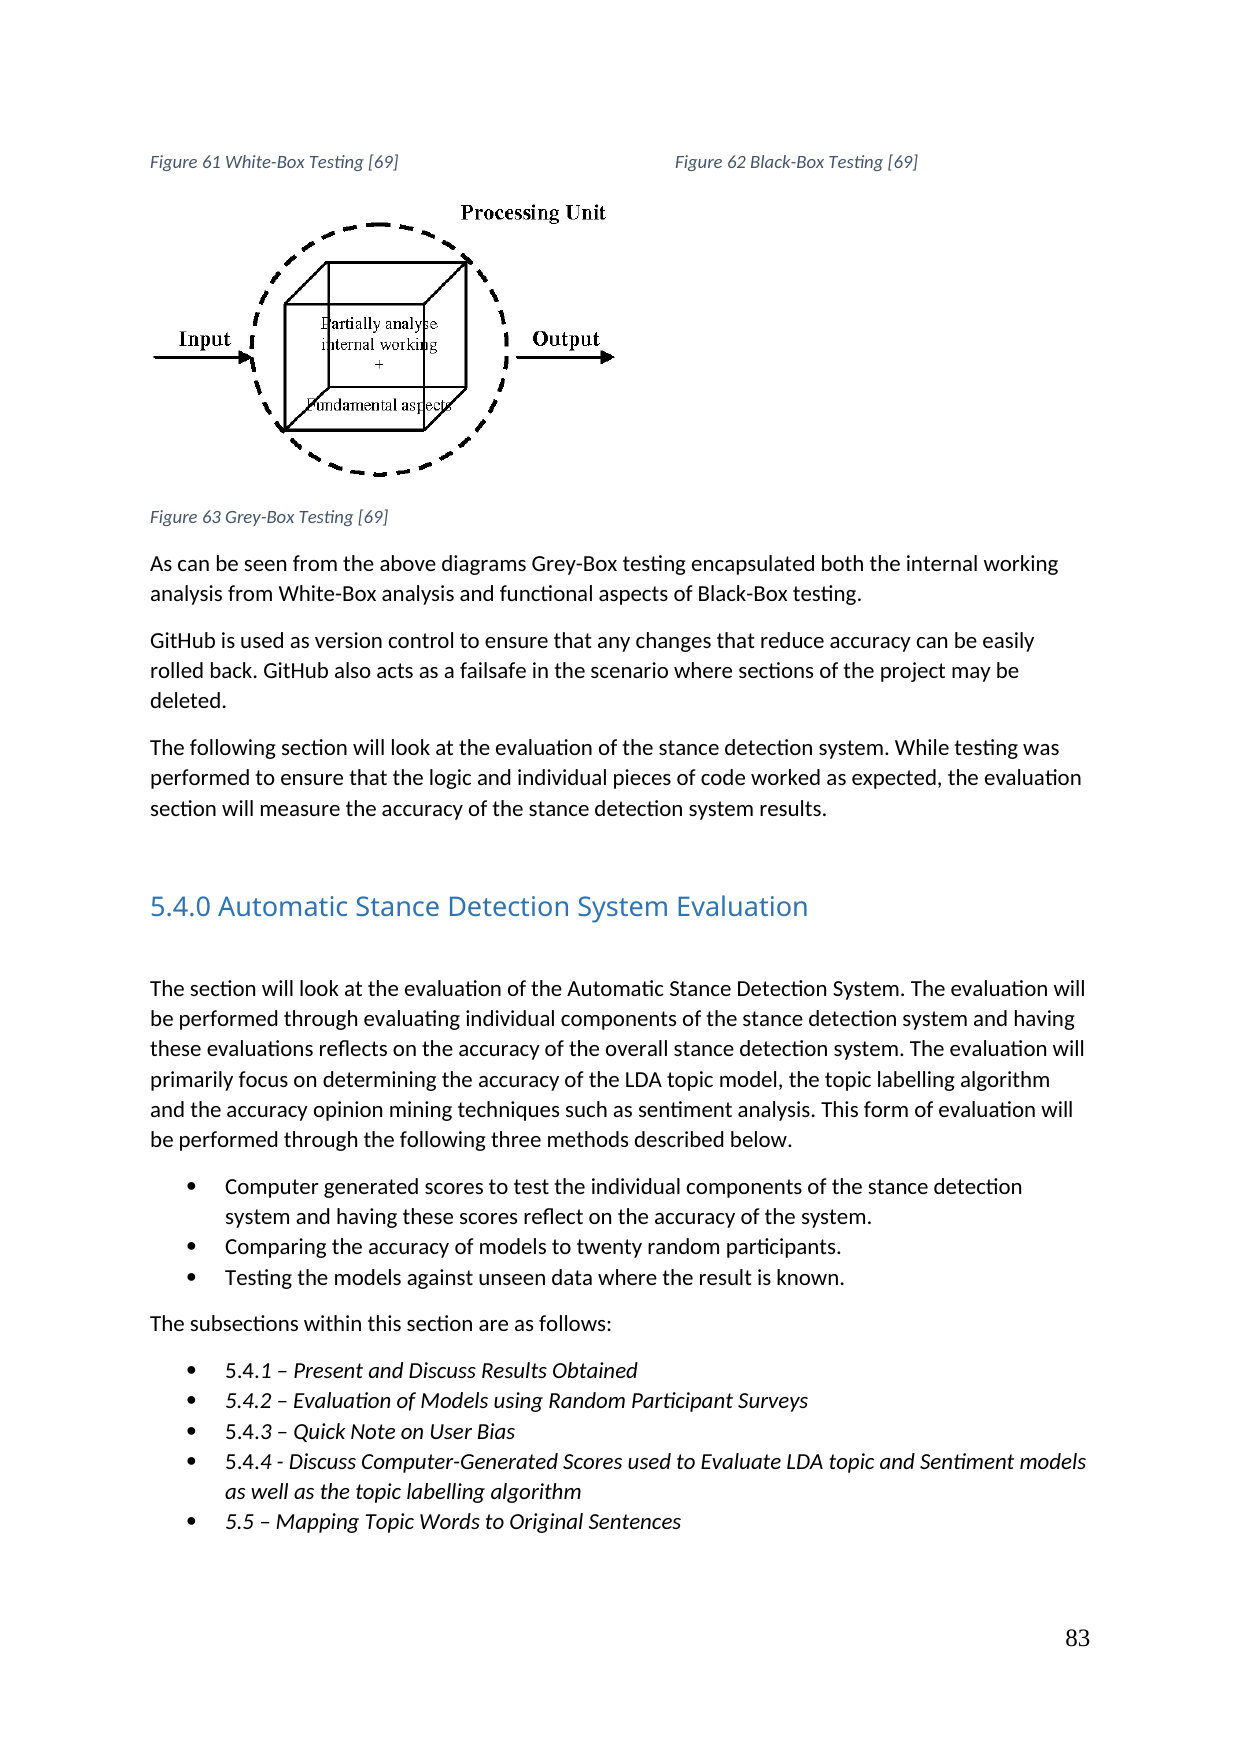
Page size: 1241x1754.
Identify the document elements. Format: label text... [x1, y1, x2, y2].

subtitle 5.4.0 Automatic Stance Detection System Evaluation [150, 887, 1090, 924]
list 5.4.4 - Discuss Computer-Generated Scores used to Evaluate LDA topic and Sentiment models as well as the topic labelling algorithm [187, 1447, 1090, 1505]
list Comparing the accuracy of models to twenty random participants. [187, 1232, 1090, 1261]
text The following section will look at the evaluation of the stance detection system. While testing was performed to ensure that the logic and individual pieces of code worked as expected, the evaluation section will measure the accuracy of the stance detection system results. [150, 733, 1090, 822]
list 5.4.3 – Quick Note on User Bias [187, 1417, 1090, 1445]
list 5.4.1 – Present and Discuss Results Obtained [187, 1356, 1090, 1384]
picture [150, 193, 623, 485]
text As can be seen from the above diagrams Grey-Box testing encapsulated both the internal working analysis from White-Box analysis and functional aspects of Black-Box testing. [150, 549, 1090, 607]
text The subsections within this section are as follows: [150, 1309, 1090, 1338]
text GitHub is used as version control to ensure that any changes that reduce accuracy can be easily rolled back. GitHub also acts as a failsafe in the scenario where sections of the project may be deleted. [150, 626, 1090, 714]
list 5.4.2 – Evaluation of Models using Random Participant Surveys [187, 1387, 1090, 1415]
list Testing the models against unseen data where the result is known. [187, 1263, 1090, 1291]
text The section will look at the evaluation of the Automatic Stance Detection System. The evaluation will be performed through evaluating individual components of the stance detection system and having these evaluations reflects on the accuracy of the overall stance detection system. The evaluation will primarily focus on determining the accuracy of the LDA topic model, the topic labelling algorithm and the accuracy opinion mining techniques such as sentiment analysis. This form of evaluation will be performed through the following three methods described below. [150, 974, 1090, 1153]
list 5.5 – Mapping Topic Words to Original Sentences [187, 1507, 1090, 1536]
list Computer generated scores to test the individual components of the stance detection system and having these scores reflect on the accuracy of the system. [187, 1172, 1090, 1230]
